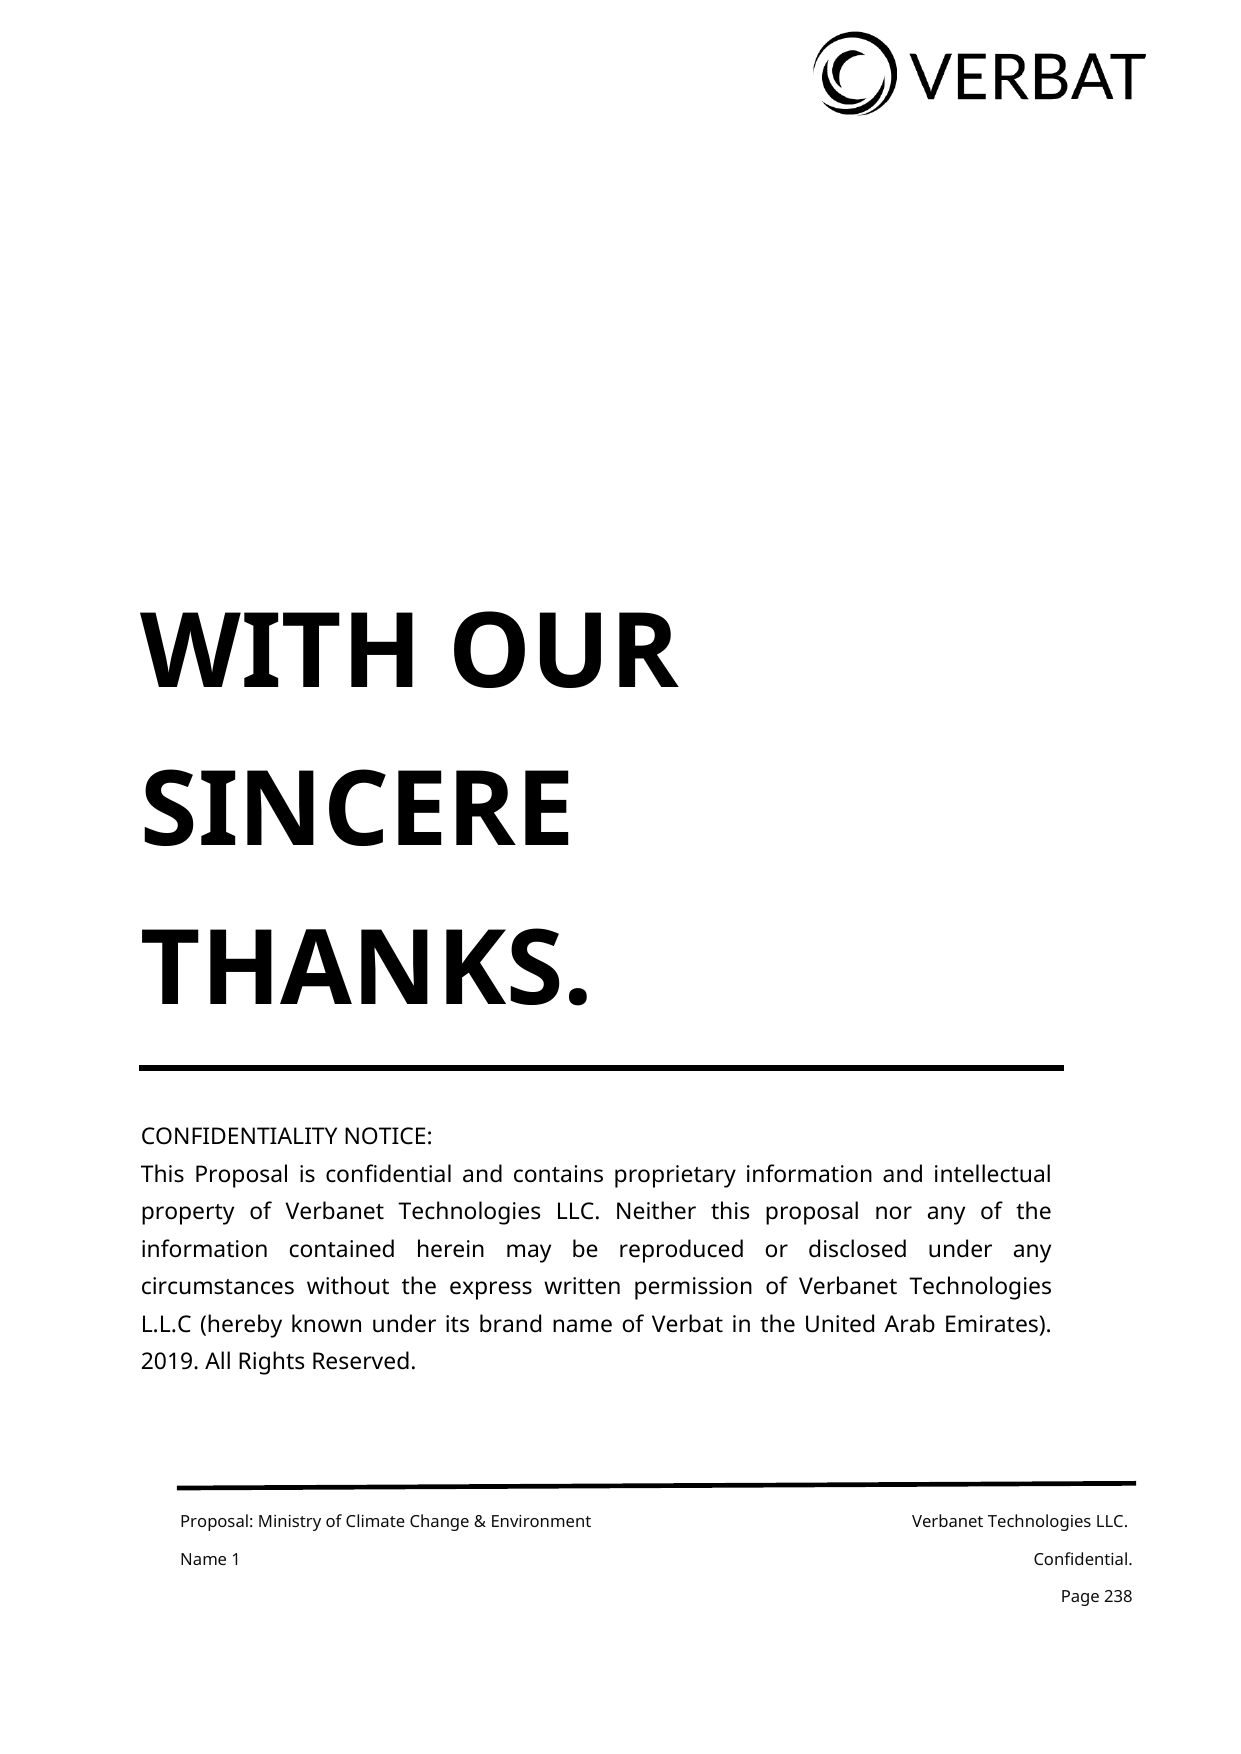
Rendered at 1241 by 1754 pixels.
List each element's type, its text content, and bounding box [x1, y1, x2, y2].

text This Proposal is conﬁdential and contains proprietary information and intellectual property of Verbanet Technologies LLC. Neither this proposal nor any of the information contained herein may be reproduced or disclosed under any circumstances without the express written permission of Verbanet Technologies L.L.C (hereby known under its brand name of Verbat in the United Arab Emirates). 2019. All Rights Reserved. [141, 1152, 1053, 1377]
picture [809, 27, 1148, 116]
text WITH OUR [141, 576, 1053, 734]
text CONFIDENTIALITY NOTICE: [141, 1115, 1053, 1152]
text SINCERE THANKS. [141, 734, 1053, 1052]
